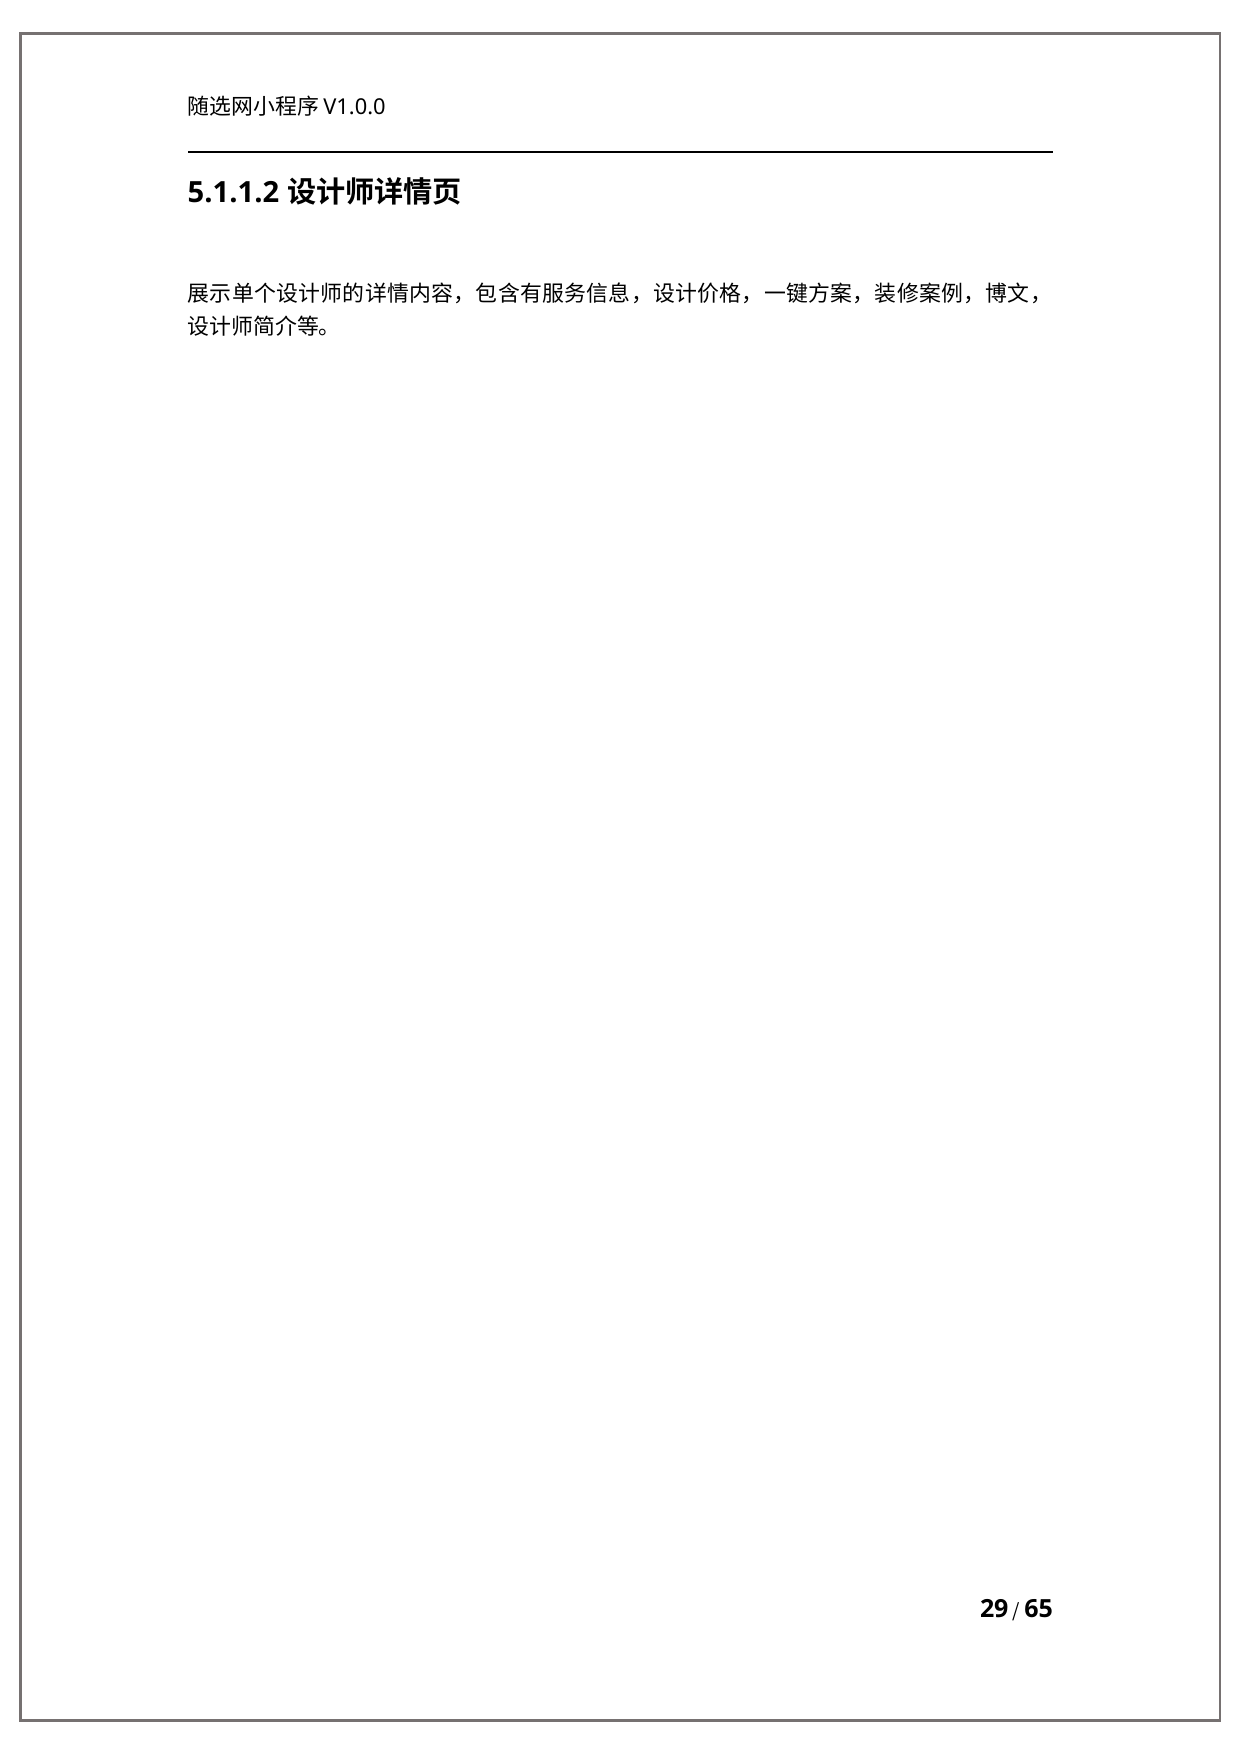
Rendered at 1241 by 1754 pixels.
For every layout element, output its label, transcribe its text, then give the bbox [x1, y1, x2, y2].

subtitle 5.1.1.2 设计师详情页 [187, 157, 1053, 222]
text 展示单个设计师的详情内容，包含有服务信息，设计价格，一键方案，装修案例，博文，设计师简介等。 [187, 276, 1053, 341]
